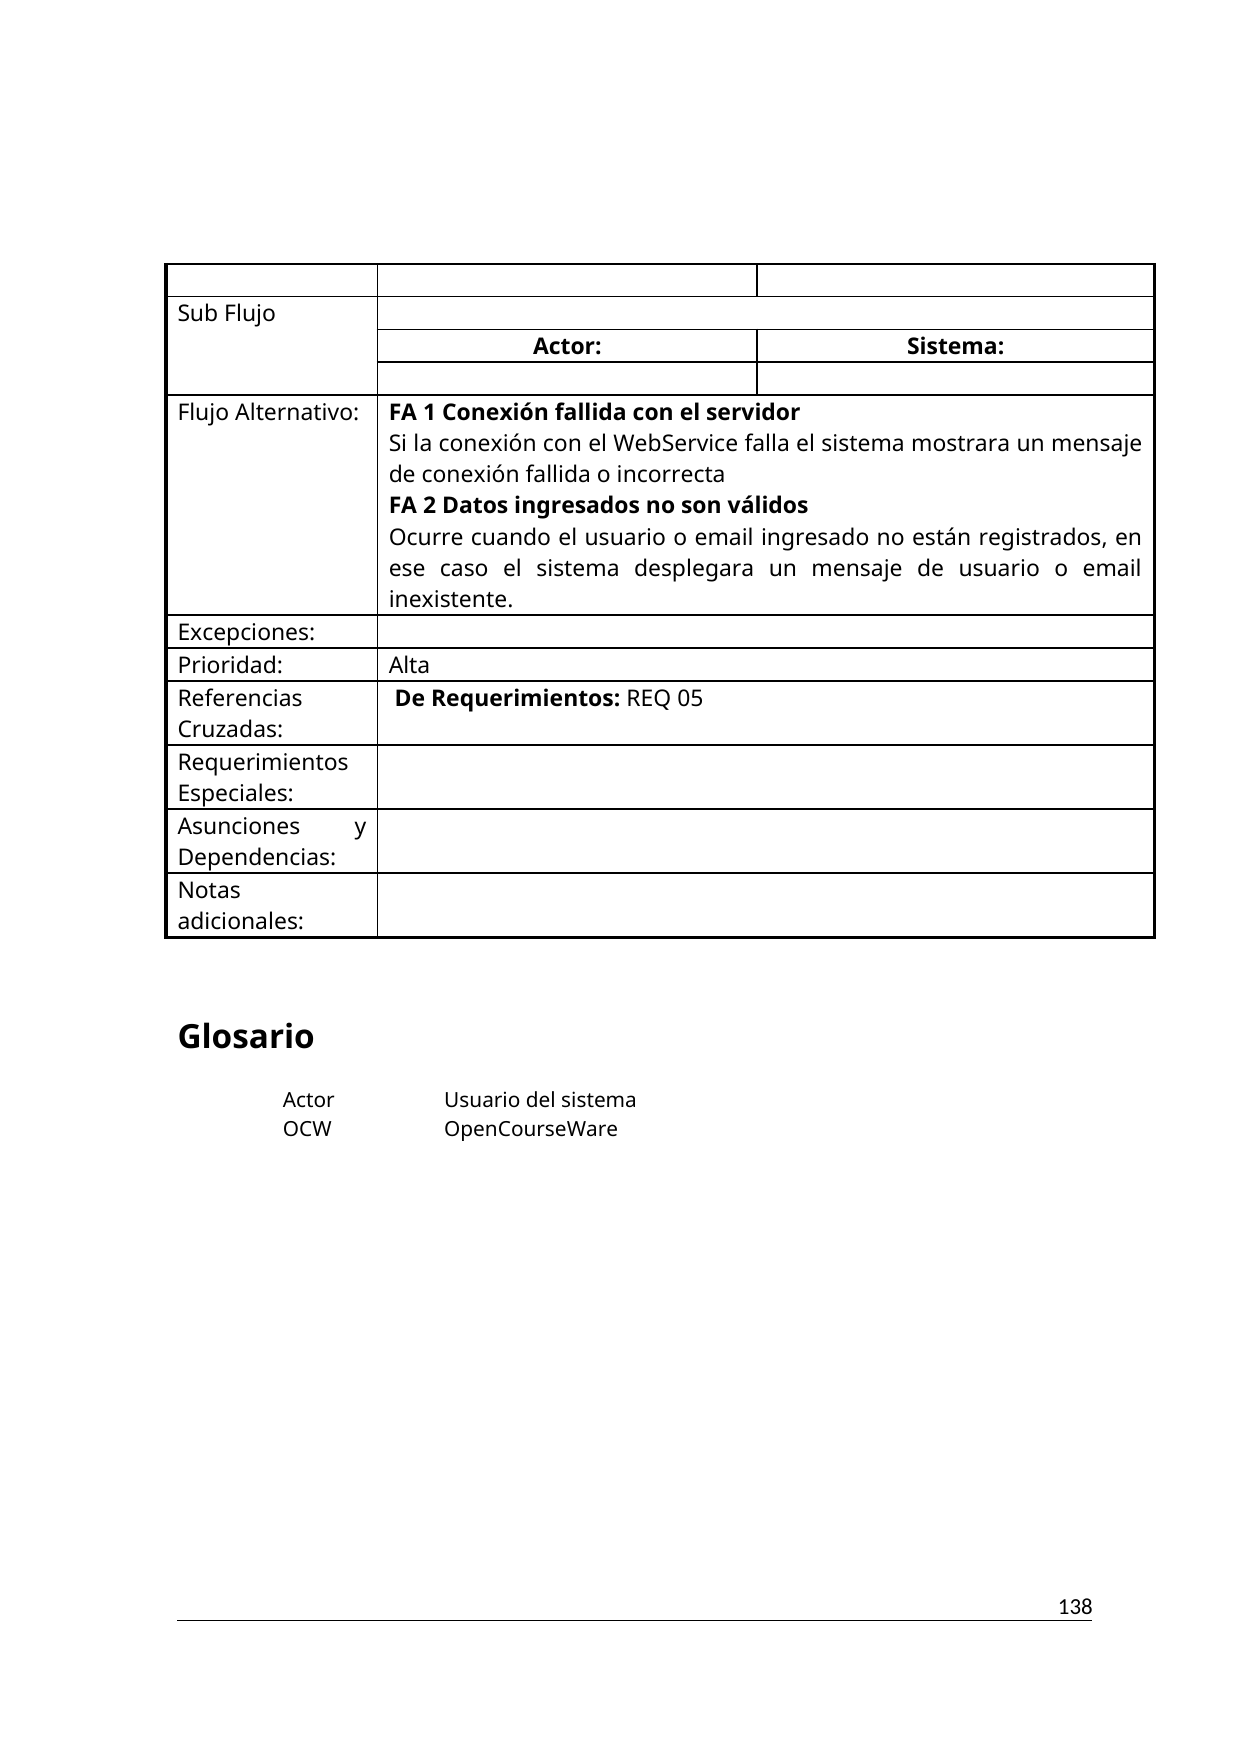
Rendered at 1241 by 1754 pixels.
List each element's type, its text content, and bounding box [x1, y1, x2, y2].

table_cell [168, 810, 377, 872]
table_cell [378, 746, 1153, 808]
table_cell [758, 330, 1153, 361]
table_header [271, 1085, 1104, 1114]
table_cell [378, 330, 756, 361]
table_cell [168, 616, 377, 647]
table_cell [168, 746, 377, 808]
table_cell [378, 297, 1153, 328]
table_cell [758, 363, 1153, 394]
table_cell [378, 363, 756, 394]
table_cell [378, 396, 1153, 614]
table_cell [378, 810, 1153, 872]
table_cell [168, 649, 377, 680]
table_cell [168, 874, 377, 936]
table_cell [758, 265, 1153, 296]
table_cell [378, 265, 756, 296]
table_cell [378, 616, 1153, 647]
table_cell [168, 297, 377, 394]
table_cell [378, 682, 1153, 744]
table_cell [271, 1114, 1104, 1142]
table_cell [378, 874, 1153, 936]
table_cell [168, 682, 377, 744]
text Glosario [177, 1012, 1092, 1058]
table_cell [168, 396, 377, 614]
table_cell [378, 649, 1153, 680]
